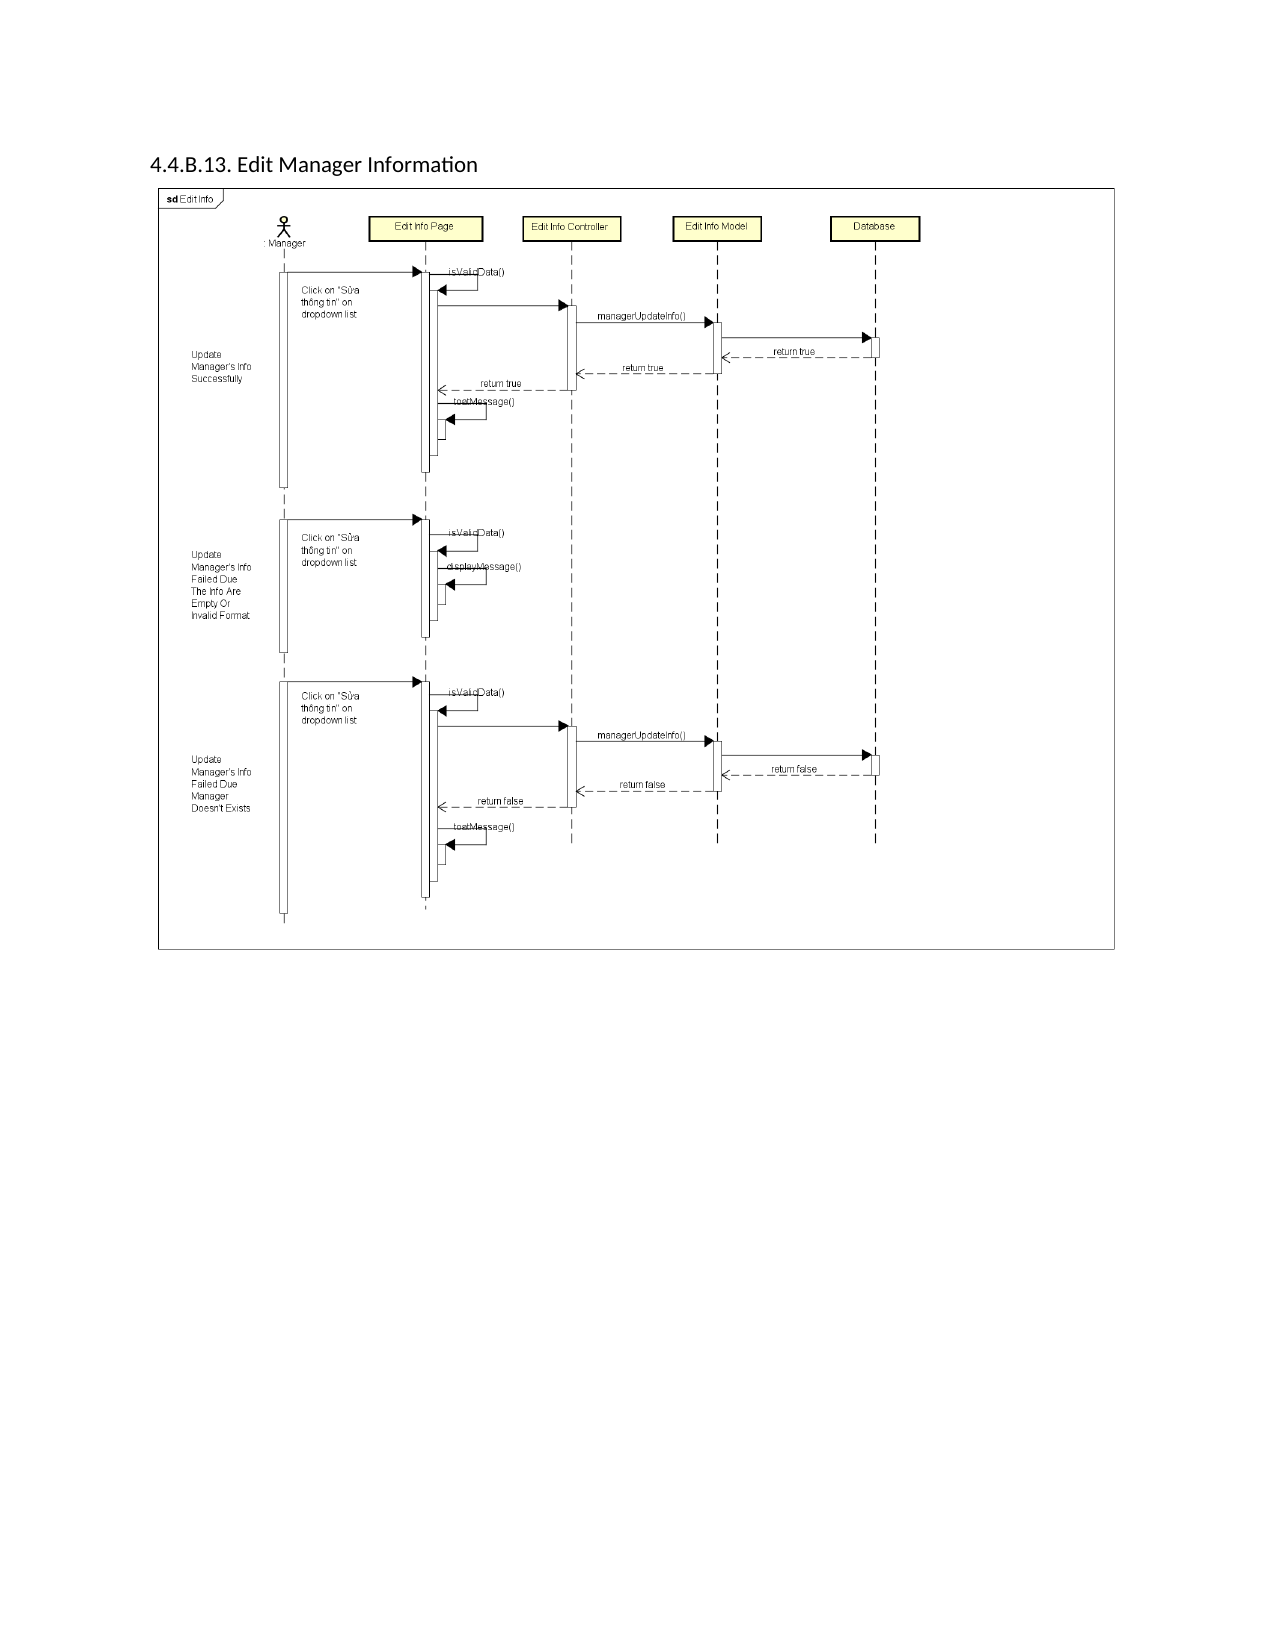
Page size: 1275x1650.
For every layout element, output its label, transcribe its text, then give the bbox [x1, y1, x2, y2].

picture [150, 180, 1122, 957]
